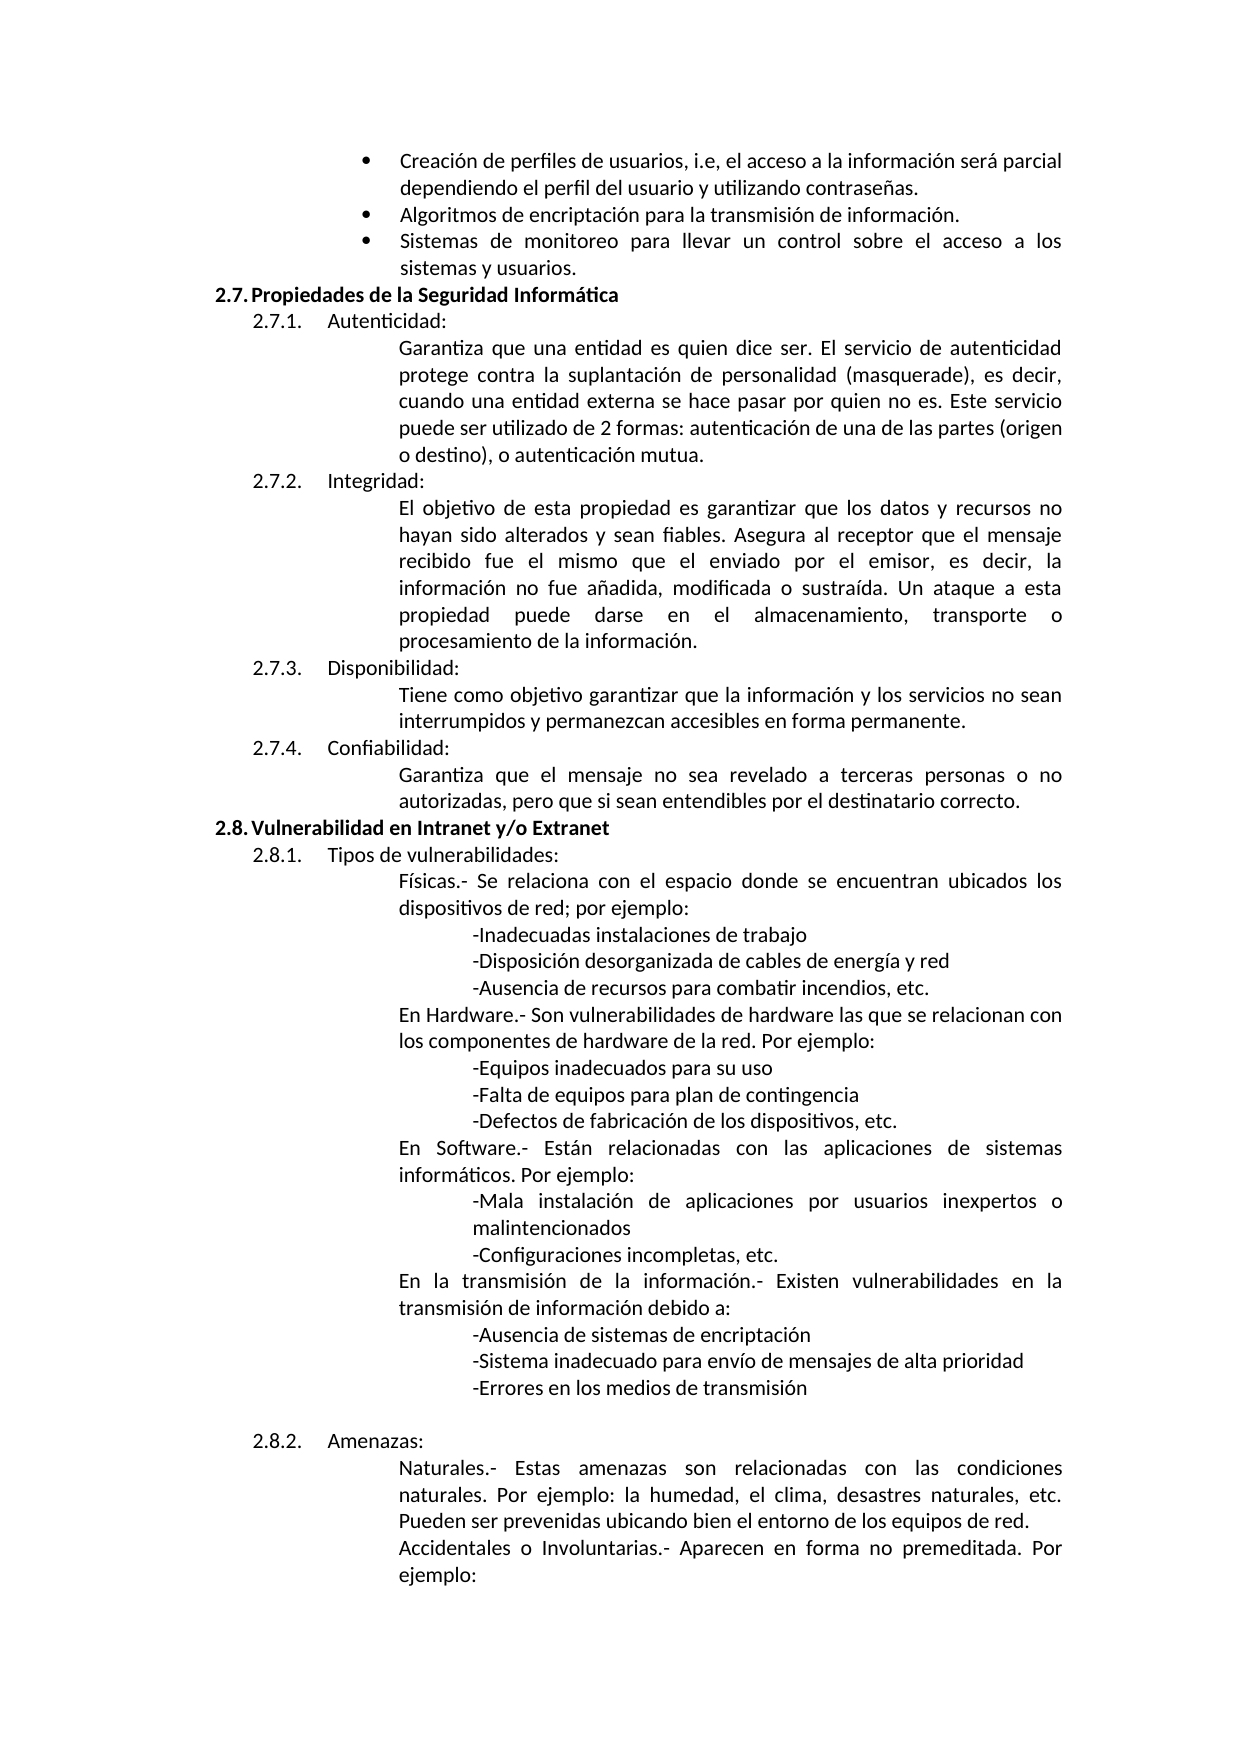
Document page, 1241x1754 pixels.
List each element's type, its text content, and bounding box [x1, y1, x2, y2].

list En Hardware.- Son vulnerabilidades de hardware las que se relacionan con los componentes de hardware de la red. Por ejemplo: [398, 1001, 1063, 1054]
text -Sistema inadecuado para envío de mensajes de alta prioridad [398, 1348, 1063, 1374]
list -Defectos de fabricación de los dispositivos, etc. [398, 1108, 1063, 1134]
list Naturales.- Estas amenazas son relacionadas con las condiciones naturales. Por ejemplo: la humedad, el clima, desastres naturales, etc. Pueden ser prevenidas ubicando bien el entorno de los equipos de red. [398, 1454, 1063, 1534]
list -Inadecuadas instalaciones de trabajo [398, 921, 1063, 948]
list Tipos de vulnerabilidades: [252, 841, 1063, 868]
list -Equipos inadecuados para su uso [398, 1054, 1063, 1081]
list En Software.- Están relacionadas con las aplicaciones de sistemas informáticos. Por ejemplo: [398, 1134, 1063, 1188]
list El objetivo de esta propiedad es garantizar que los datos y recursos no hayan sido alterados y sean fiables. Asegura al receptor que el mensaje recibido fue el mismo que el enviado por el emisor, es decir, la información no fue añadida, modificada o sustraída. Un ataque a esta propiedad puede darse en el almacenamiento, transporte o procesamiento de la información. [398, 494, 1063, 654]
list Garantiza que el mensaje no sea revelado a terceras personas o no autorizadas, pero que si sean entendibles por el destinatario correcto. [398, 761, 1063, 814]
text -Errores en los medios de transmisión [398, 1374, 1063, 1401]
list -Falta de equipos para plan de contingencia [398, 1081, 1063, 1108]
list Autenticidad: [252, 308, 1063, 334]
list Amenazas: [252, 1428, 1063, 1454]
list Garantiza que una entidad es quien dice ser. El servicio de autenticidad protege contra la suplantación de personalidad (masquerade), es decir, cuando una entidad externa se hace pasar por quien no es. Este servicio puede ser utilizado de 2 formas: autenticación de una de las partes (origen o destino), o autenticación mutua. [398, 334, 1063, 468]
list Propiedades de la Seguridad Informática [215, 281, 1063, 308]
list Accidentales o Involuntarias.- Aparecen en forma no premeditada. Por ejemplo: [398, 1534, 1063, 1588]
list Vulnerabilidad en Intranet y/o Extranet [215, 814, 1063, 841]
list Disponibilidad: [252, 654, 1063, 681]
list -Ausencia de recursos para combatir incendios, etc. [398, 974, 1063, 1001]
list -Disposición desorganizada de cables de energía y red [398, 948, 1063, 974]
list Confiabilidad: [252, 734, 1063, 761]
list Físicas.- Se relaciona con el espacio donde se encuentran ubicados los dispositivos de red; por ejemplo: [398, 868, 1063, 921]
text -Ausencia de sistemas de encriptación [398, 1321, 1063, 1348]
list Creación de perfiles de usuarios, i.e, el acceso a la información será parcial dependiendo el perfil del usuario y utilizando contraseñas. [362, 148, 1063, 201]
list Integridad: [252, 468, 1063, 494]
list Sistemas de monitoreo para llevar un control sobre el acceso a los sistemas y usuarios. [362, 228, 1063, 281]
list -Mala instalación de aplicaciones por usuarios inexpertos o malintencionados [472, 1188, 1063, 1241]
list -Configuraciones incompletas, etc. [472, 1241, 1063, 1268]
text En la transmisión de la información.- Existen vulnerabilidades en la transmisión de información debido a: [398, 1268, 1063, 1321]
list Algoritmos de encriptación para la transmisión de información. [362, 201, 1063, 228]
list Tiene como objetivo garantizar que la información y los servicios no sean interrumpidos y permanezcan accesibles en forma permanente. [398, 681, 1063, 734]
